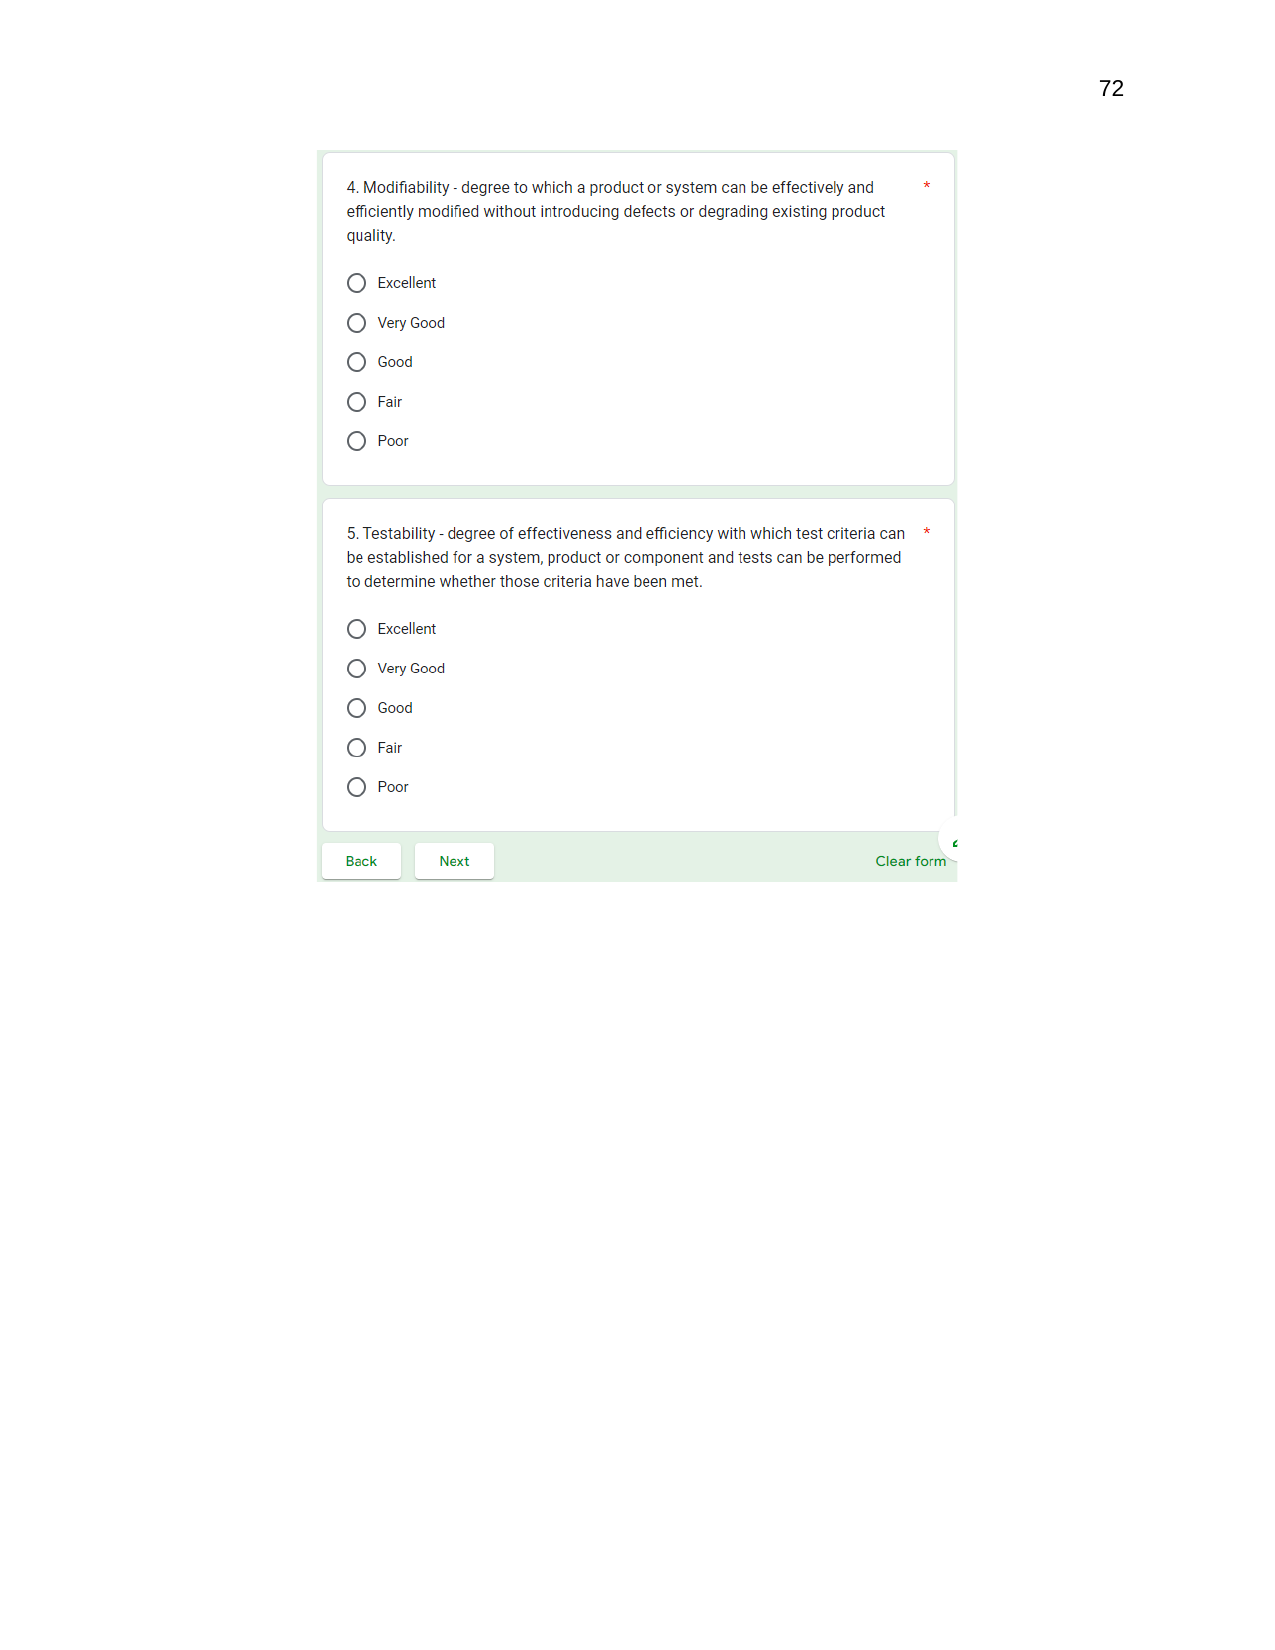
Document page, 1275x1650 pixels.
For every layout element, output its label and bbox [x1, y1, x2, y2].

picture [316, 150, 958, 882]
